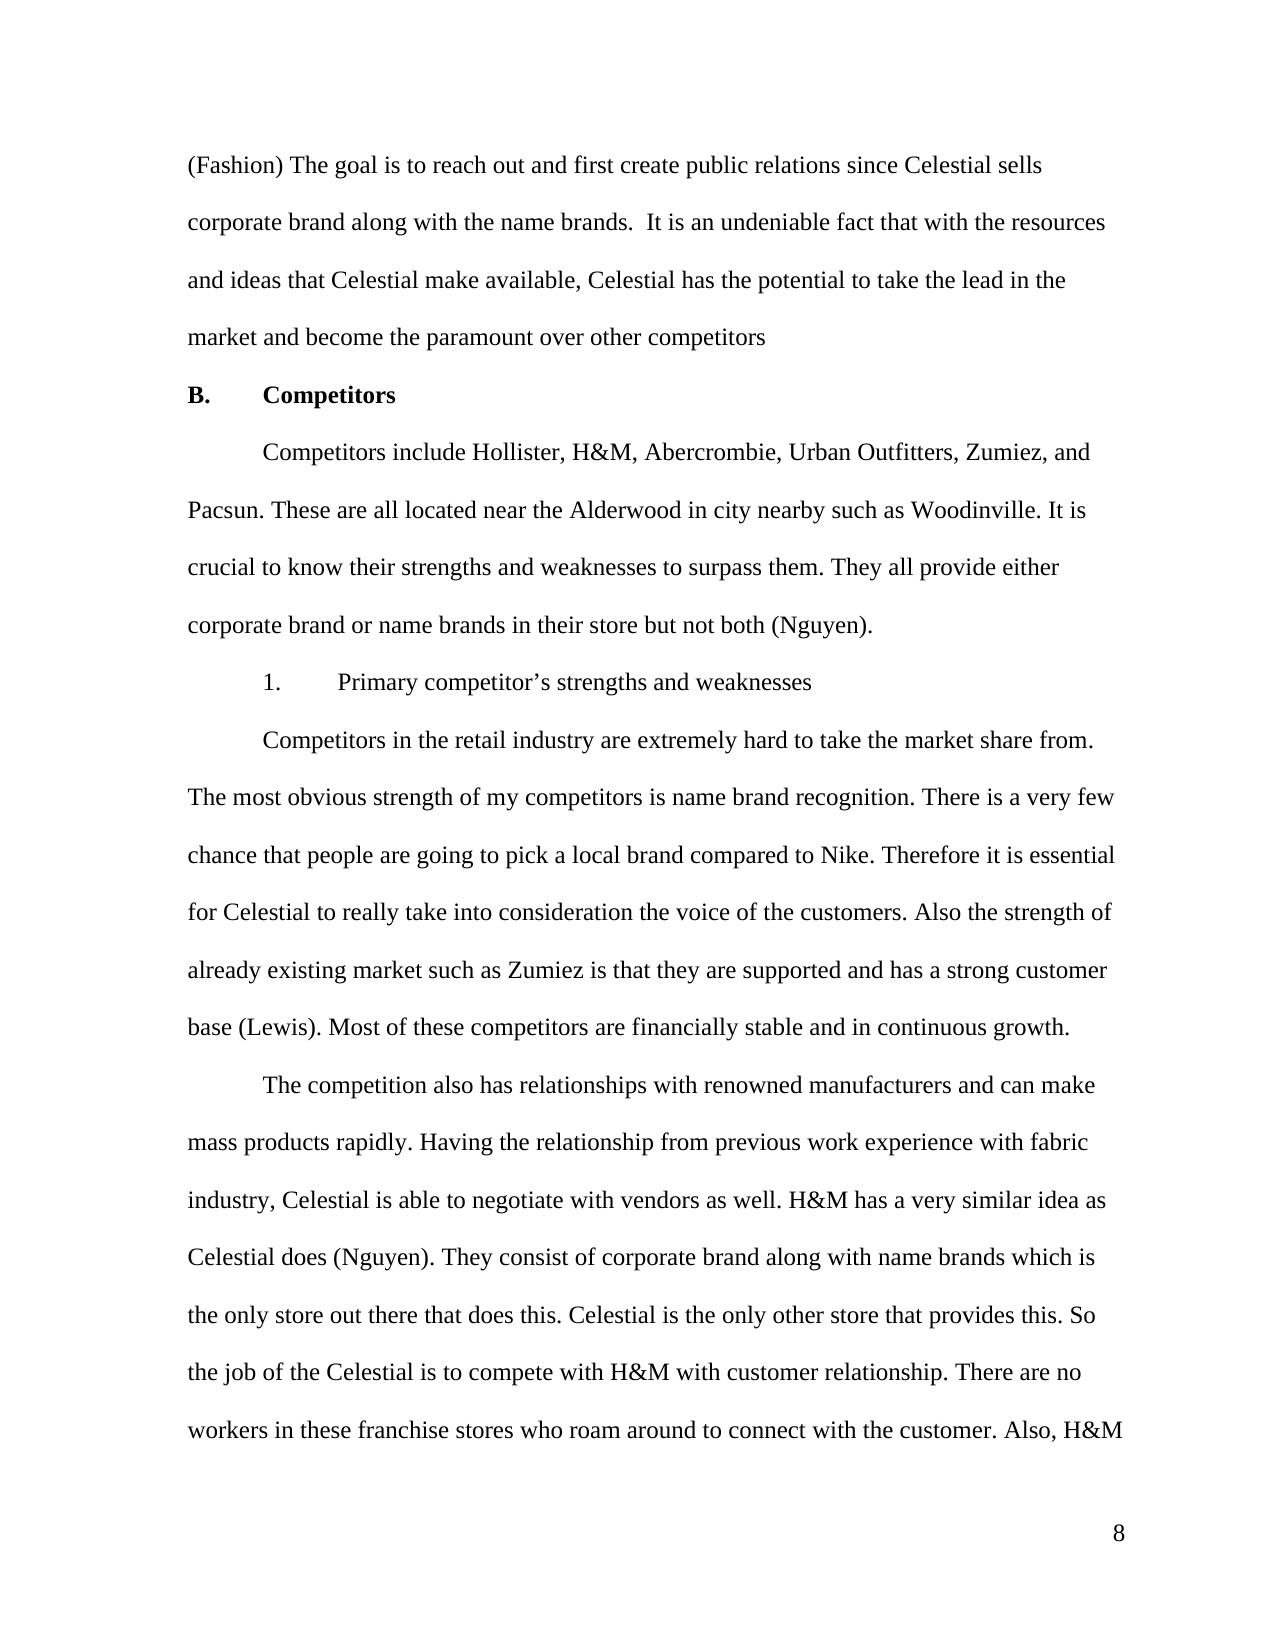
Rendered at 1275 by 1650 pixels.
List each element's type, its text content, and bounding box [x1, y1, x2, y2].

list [187, 1070, 1125, 1444]
list Competitors [187, 380, 1125, 409]
list Competitors include Hollister, H&M, Abercrombie, Urban Outfitters, Zumiez, and Pacsun. These are all located near the Alderwood in city nearby such as Woodinville. It is crucial to know their strengths and weaknesses to surpass them. They all provide either corporate brand or name brands in their store but not both (Nguyen). [187, 437, 1125, 639]
list Primary competitor’s strengths and weaknesses [262, 667, 1125, 696]
list Competitors in the retail industry are extremely hard to take the market share from. The most obvious strength of my competitors is name brand recognition. There is a very few chance that people are going to pick a local brand compared to Nike. Therefore it is essential for Celestial to really take into consideration the voice of the customers. Also the strength of already existing market such as Zumiez is that they are supported and has a strong customer base (Lewis). Most of these competitors are financially stable and in continuous growth. [187, 725, 1125, 1041]
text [187, 150, 1125, 351]
